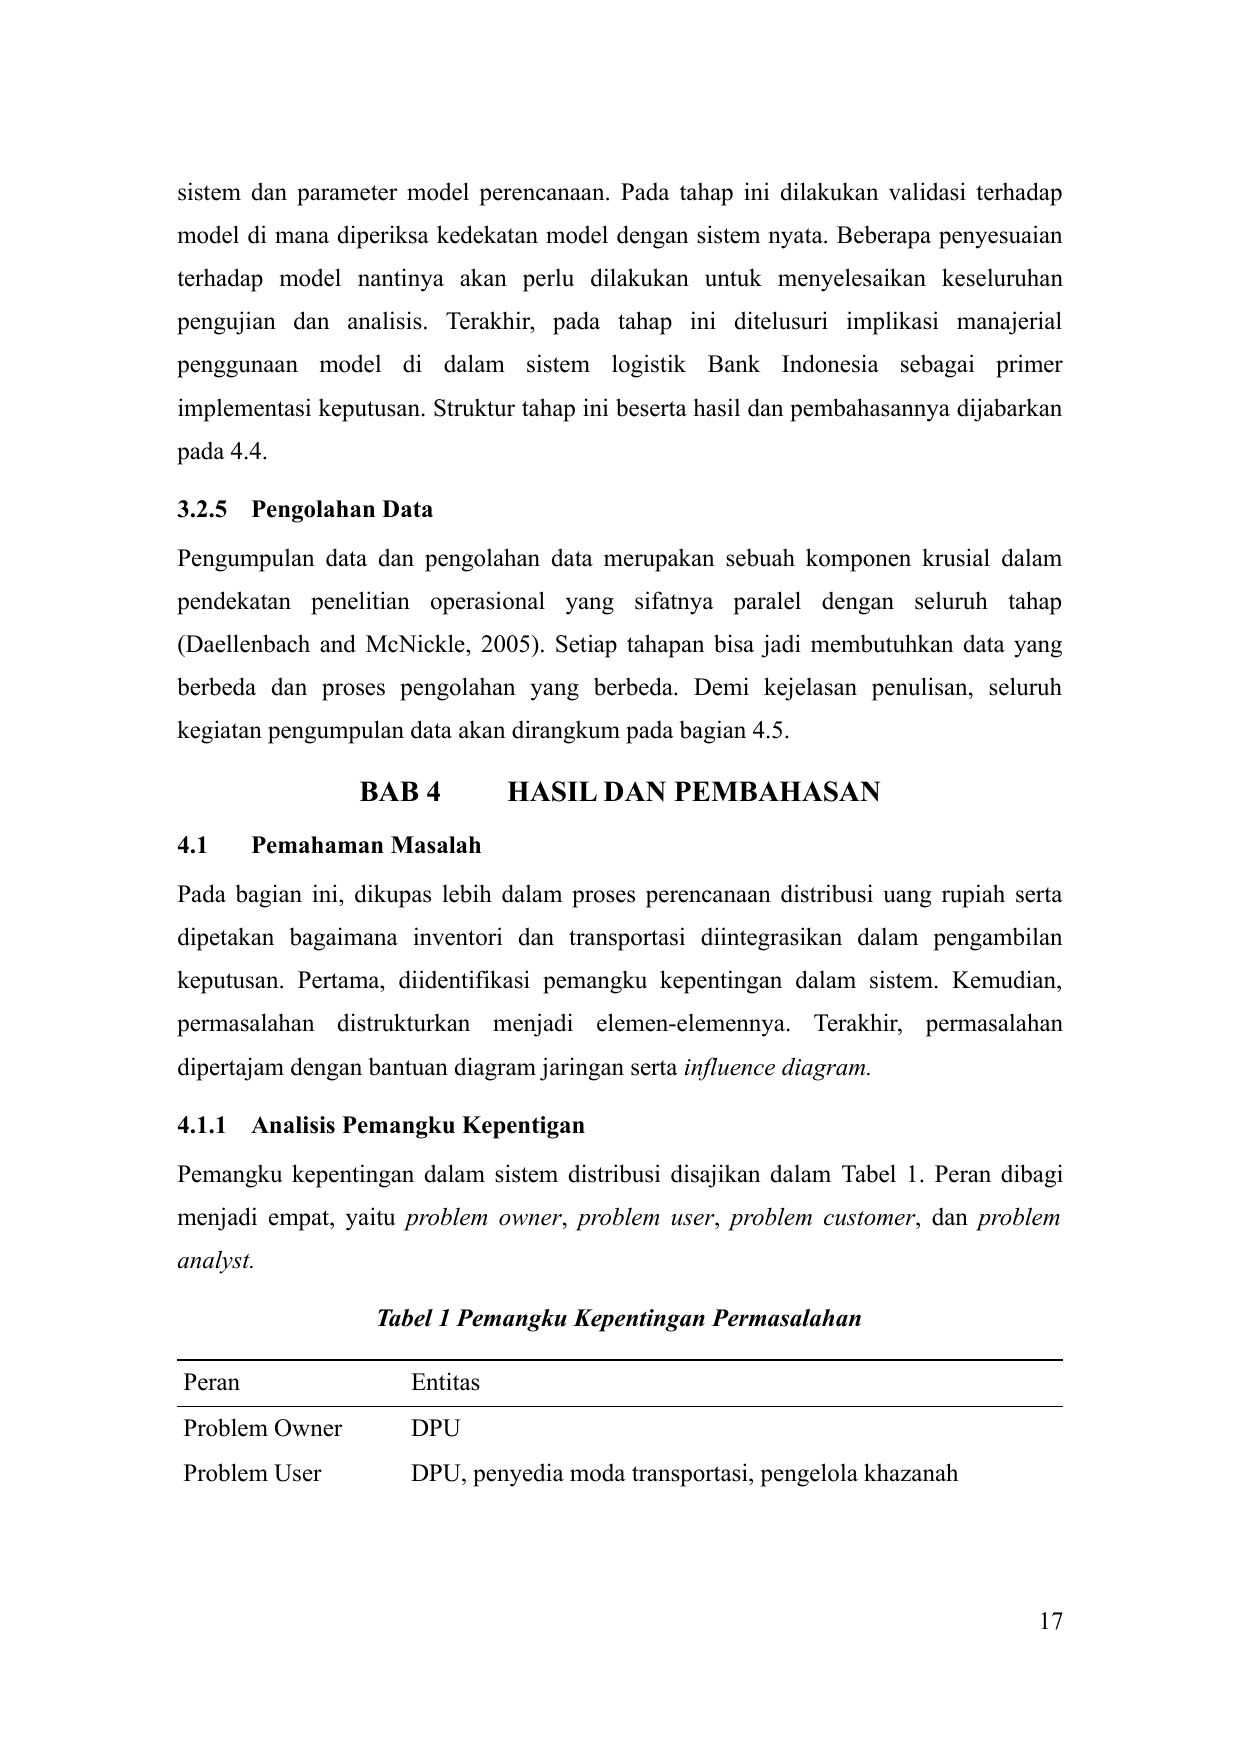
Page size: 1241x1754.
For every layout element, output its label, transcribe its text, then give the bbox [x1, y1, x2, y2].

table_cell Problem Owner [177, 1407, 405, 1452]
subtitle Analisis Pemangku Kepentigan [177, 1110, 1063, 1138]
text Tabel 4.1 Pemangku Kepentingan Permasalahan [177, 1303, 1063, 1332]
text Pengumpulan data dan pengolahan data merupakan sebuah komponen krusial dalam pendekatan penelitian operasional yang sifatnya paralel dengan seluruh tahap (Daellenbach and McNickle, 2005). Setiap tahapan bisa jadi membutuhkan data yang berbeda dan proses pengolahan yang berbeda. Demi kejelasan penulisan, seluruh kegiatan pengumpulan data akan dirangkum pada bagian 4.5. [177, 543, 1063, 744]
subtitle Pemahaman Masalah [177, 830, 1063, 859]
table_header Entitas [405, 1361, 1063, 1406]
table_header Peran [177, 1361, 405, 1406]
text Hasil dan Pembahasan [177, 774, 1063, 807]
table_cell DPU, penyedia moda transportasi, pengelola khazanah [405, 1452, 1063, 1497]
text Pada bagian ini, dikupas lebih dalam proses perencanaan distribusi uang rupiah serta dipetakan bagaimana inventori dan transportasi diintegrasikan dalam pengambilan keputusan. Pertama, diidentifikasi pemangku kepentingan dalam sistem. Kemudian, permasalahan distrukturkan menjadi elemen-elemennya. Terakhir, permasalahan dipertajam dengan bantuan diagram jaringan serta influence diagram. [177, 879, 1063, 1080]
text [177, 177, 1063, 464]
table_cell Problem User [177, 1452, 405, 1497]
table_cell DPU [405, 1407, 1063, 1452]
text Pemangku kepentingan dalam sistem distribusi disajikan dalam Tabel 4.1. Peran dibagi menjadi empat, yaitu problem owner, problem user, problem customer, dan problem analyst. [177, 1159, 1063, 1274]
subtitle Pengolahan Data [177, 494, 1063, 523]
